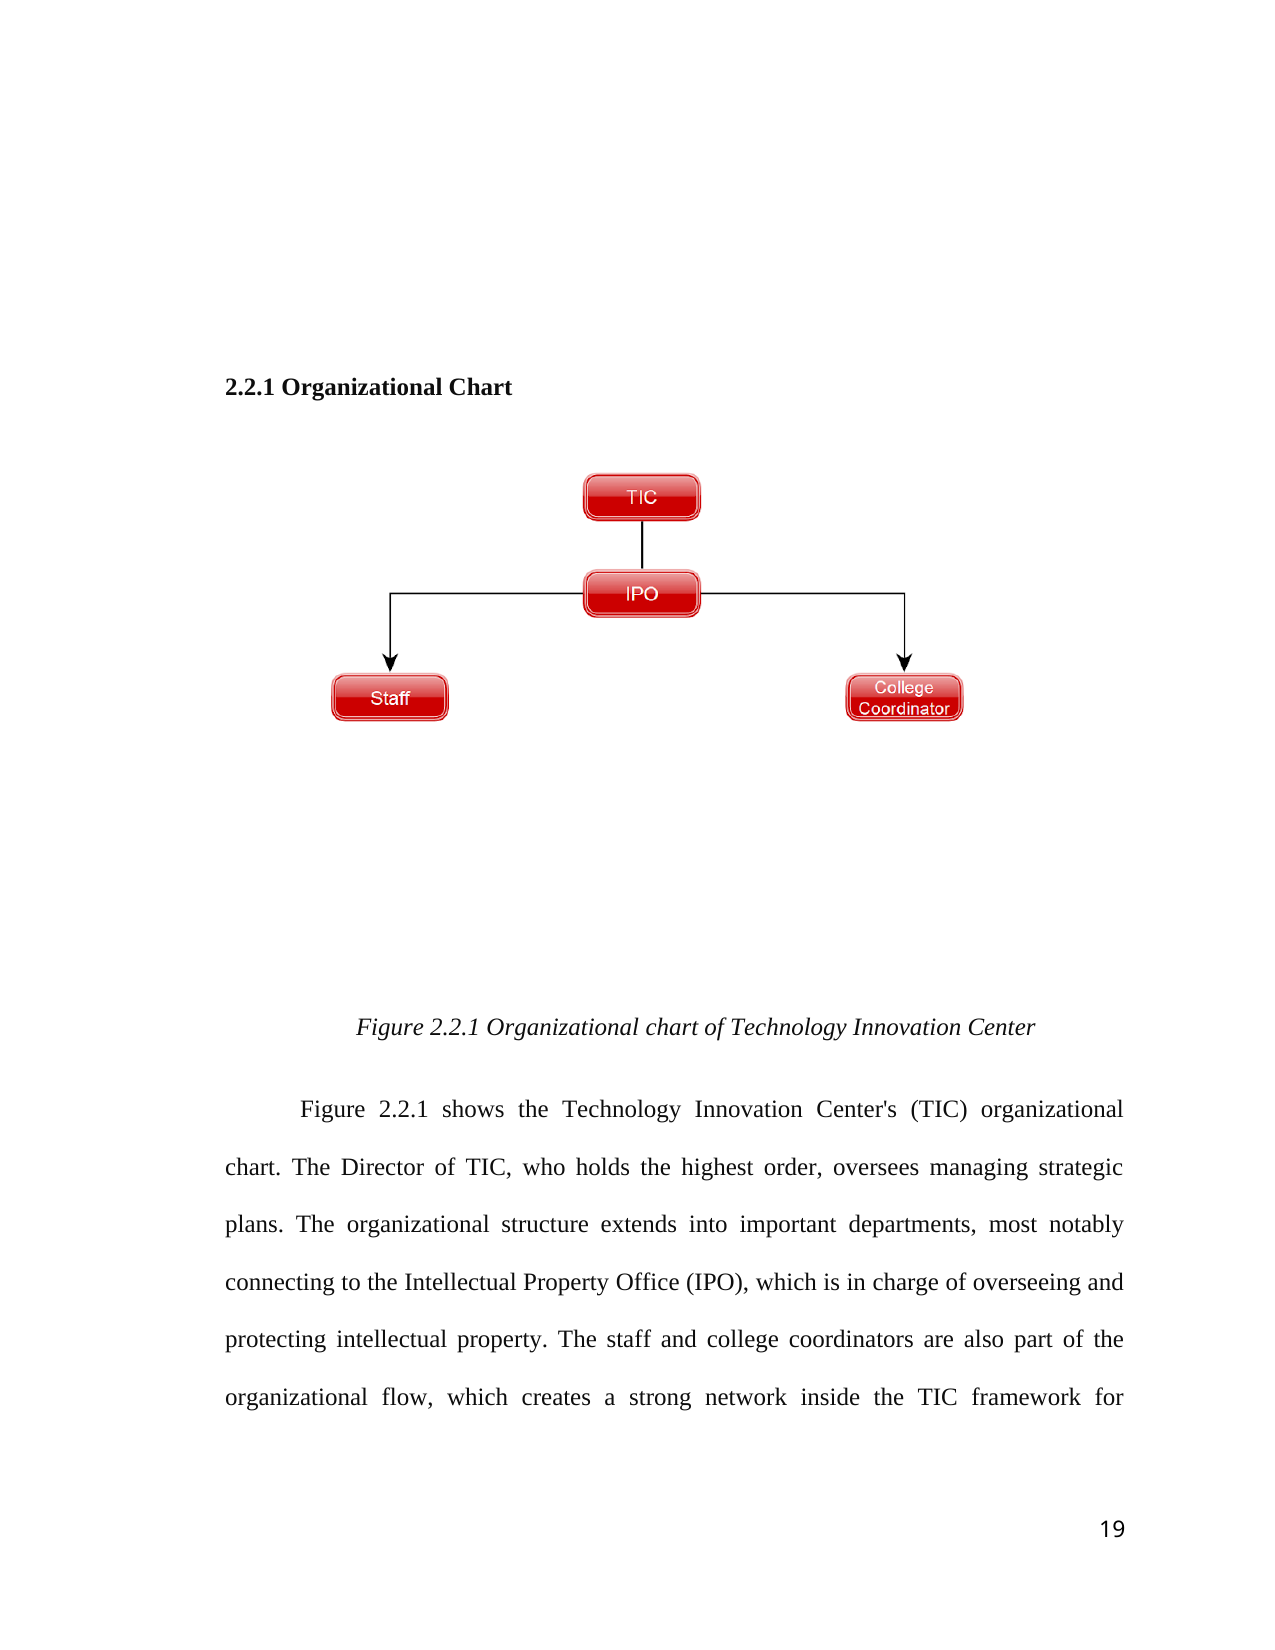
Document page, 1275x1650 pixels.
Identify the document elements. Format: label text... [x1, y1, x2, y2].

text Figure 2.2.1 Organizational chart of Technology Innovation Center [150, 1012, 1125, 1041]
subtitle 2.2.1 Organizational Chart [150, 372, 1125, 401]
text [225, 1094, 1125, 1411]
picture [224, 436, 1035, 825]
